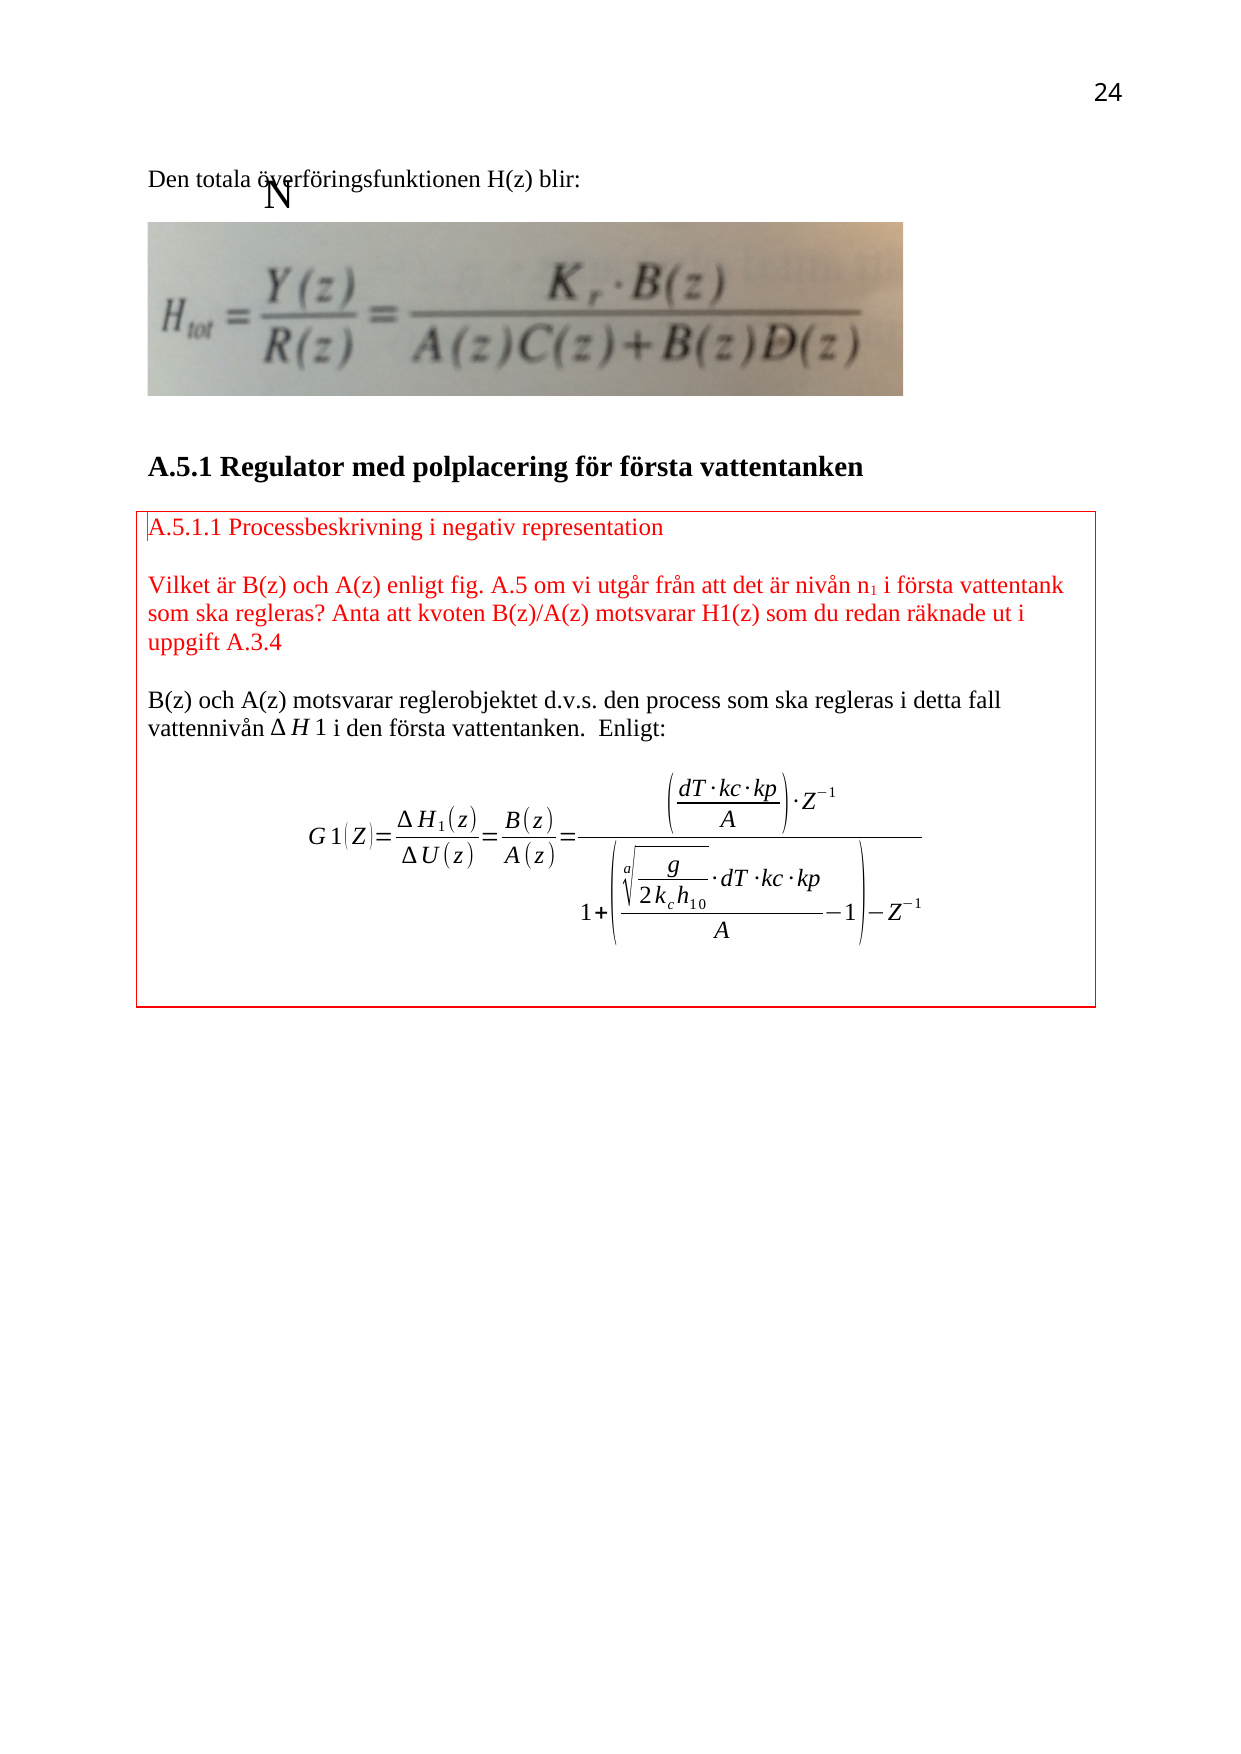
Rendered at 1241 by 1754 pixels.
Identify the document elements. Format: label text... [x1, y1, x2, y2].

picture [147, 222, 904, 396]
subtitle A.5.1 Regulator med polplacering för första vattentanken [148, 449, 1092, 482]
text Den totala överföringsfunktionen H(z) blir: [148, 164, 1092, 193]
table_header A.5.1.1 Processbeskrivning i negativ representation Vilket är B(z) och A(z) enligt fig. A.5 om vi utgår från att det är nivån n1 i första vattentank som ska regleras? Anta att kvoten B(z)/A(z) motsvarar H1(z) som du redan räknade ut i uppgift A.3.4 B(z) och A(z) motsvarar reglerobjektet d.v.s. den process som ska regleras i detta fall vattennivån i den första vattentanken. Enligt: [137, 512, 1095, 1006]
